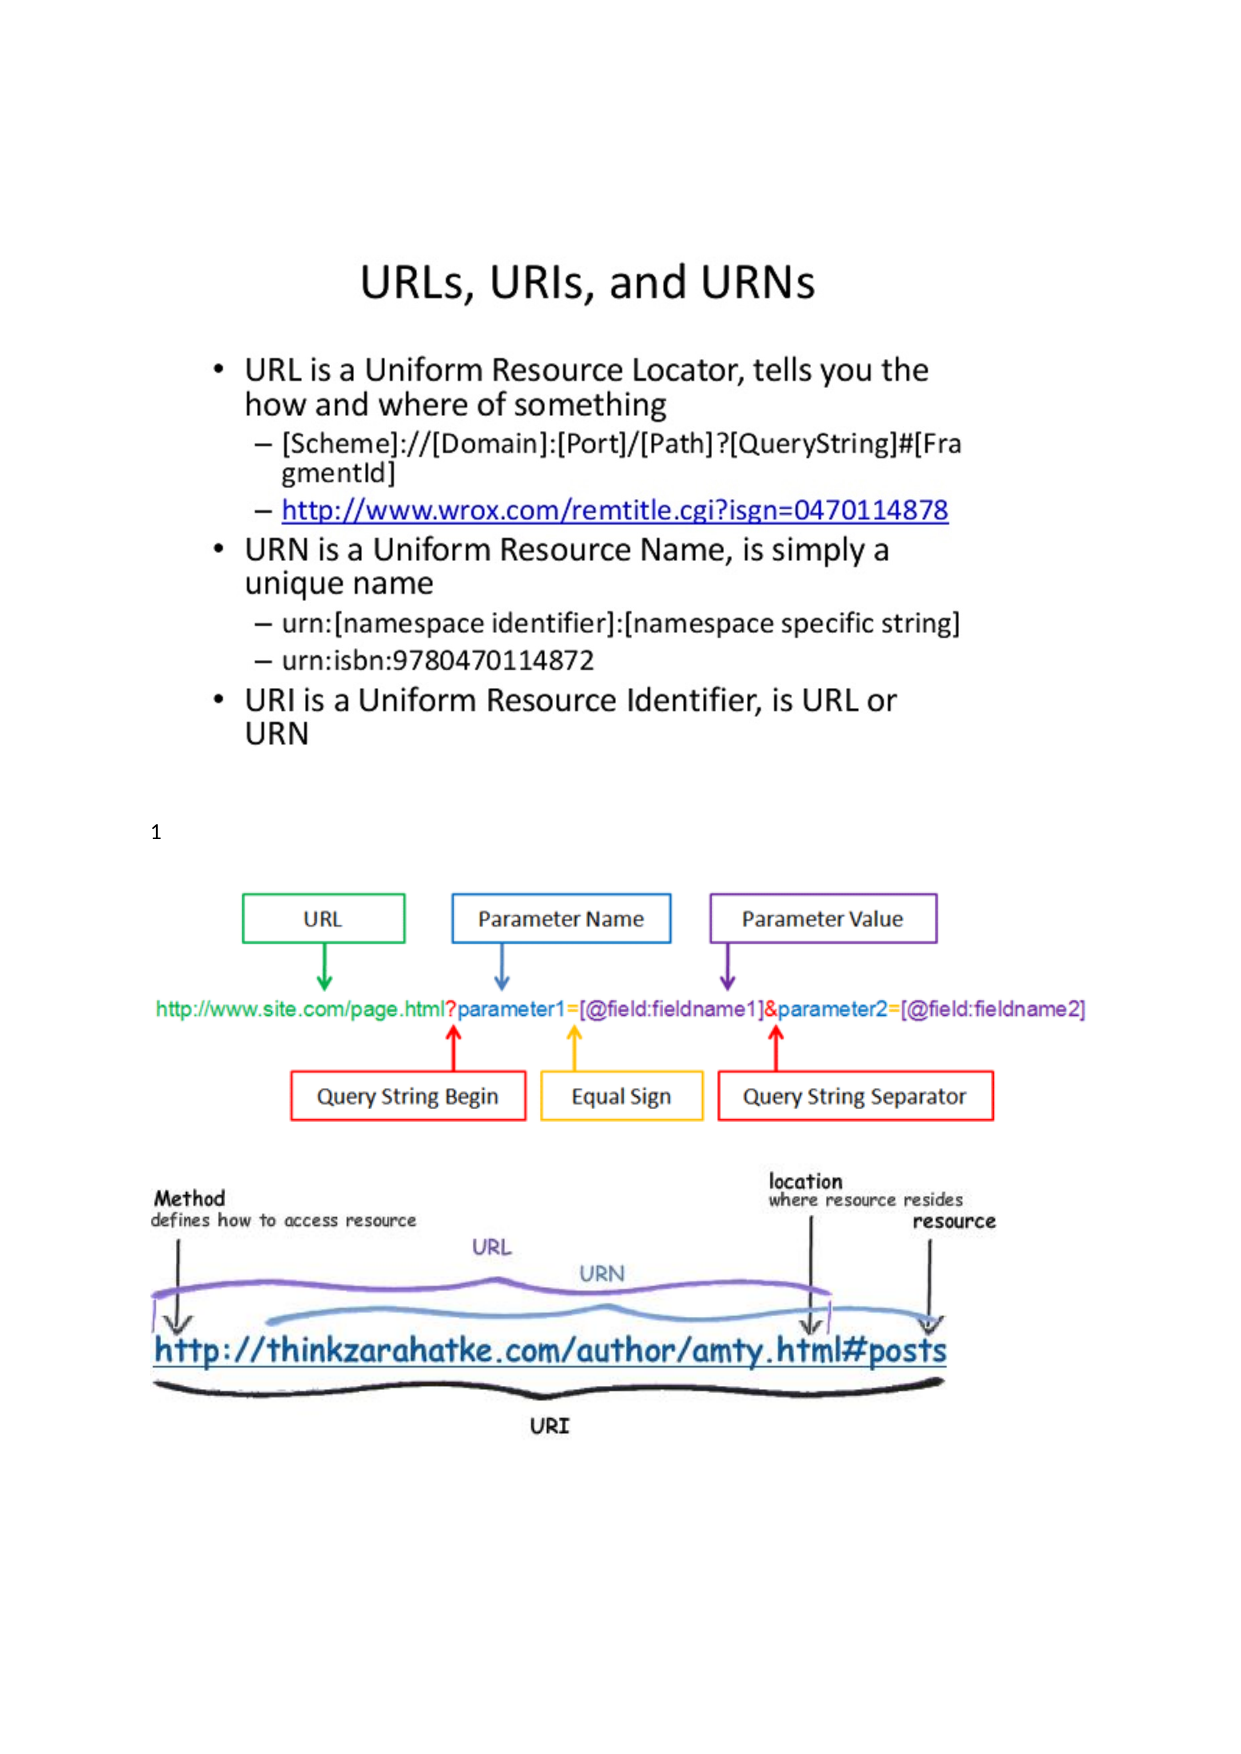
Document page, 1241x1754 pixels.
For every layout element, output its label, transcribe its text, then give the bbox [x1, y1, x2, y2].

picture [150, 1160, 1033, 1451]
picture [161, 203, 1013, 840]
picture [150, 870, 1091, 1135]
